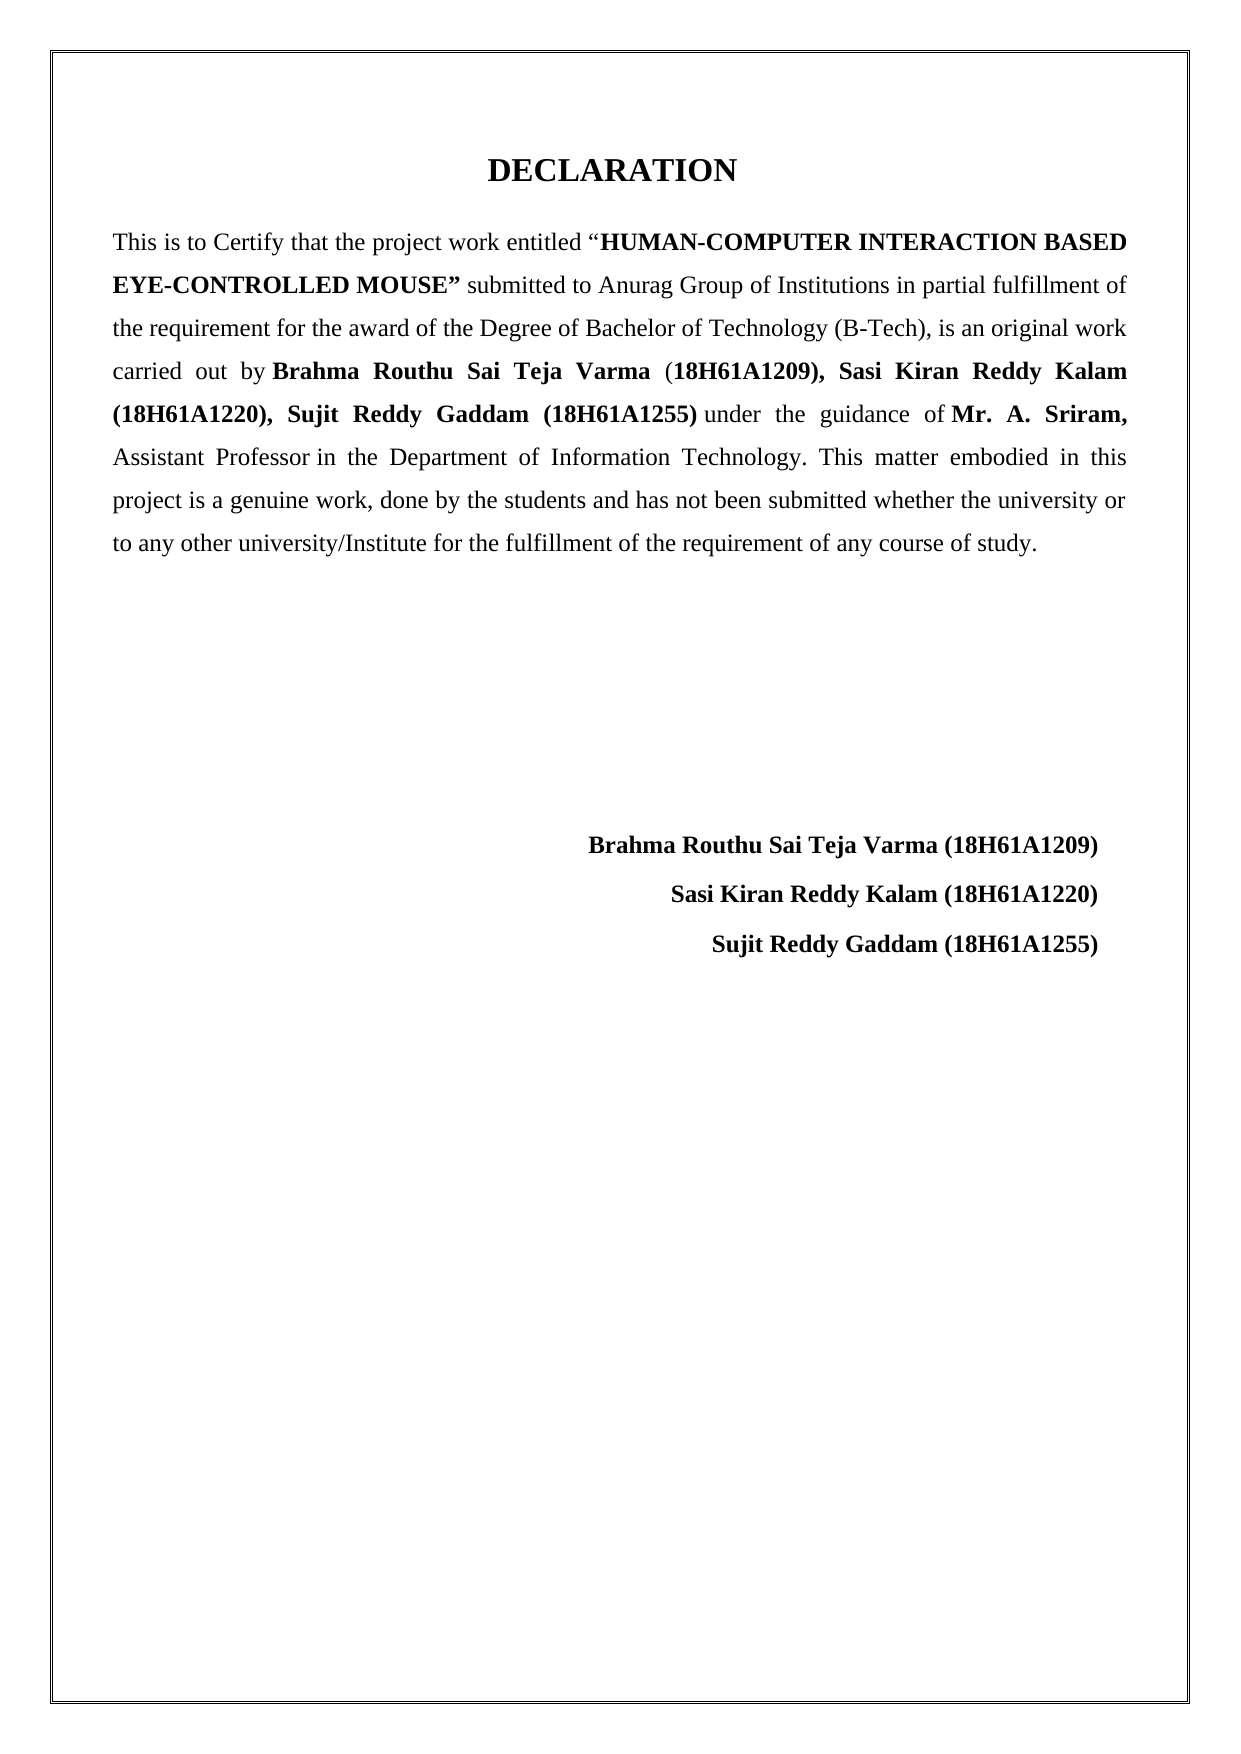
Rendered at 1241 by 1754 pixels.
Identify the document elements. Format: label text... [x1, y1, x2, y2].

text Sujit Reddy Gaddam (18H61A1255) [112, 929, 1098, 958]
text This is to Certify that the project work entitled “HUMAN-COMPUTER INTERACTION BASED EYE-CONTROLLED MOUSE” submitted to Anurag Group of Institutions in partial fulfillment of the requirement for the award of the Degree of Bachelor of Technology (B-Tech), is an original work carried out by Brahma Routhu Sai Teja Varma (18H61A1209), Sasi Kiran Reddy Kalam (18H61A1220), Sujit Reddy Gaddam (18H61A1255) under the guidance of Mr. A. Sriram, Assistant Professor in the Department of Information Technology. This matter embodied in this project is a genuine work, done by the students and has not been submitted whether the university or to any other university/Institute for the fulfillment of the requirement of any course of study. [112, 227, 1128, 557]
text Sasi Kiran Reddy Kalam (18H61A1220) [112, 879, 1098, 908]
text Brahma Routhu Sai Teja Varma (18H61A1209) [262, 830, 1098, 859]
text DECLARATION [112, 150, 1128, 188]
